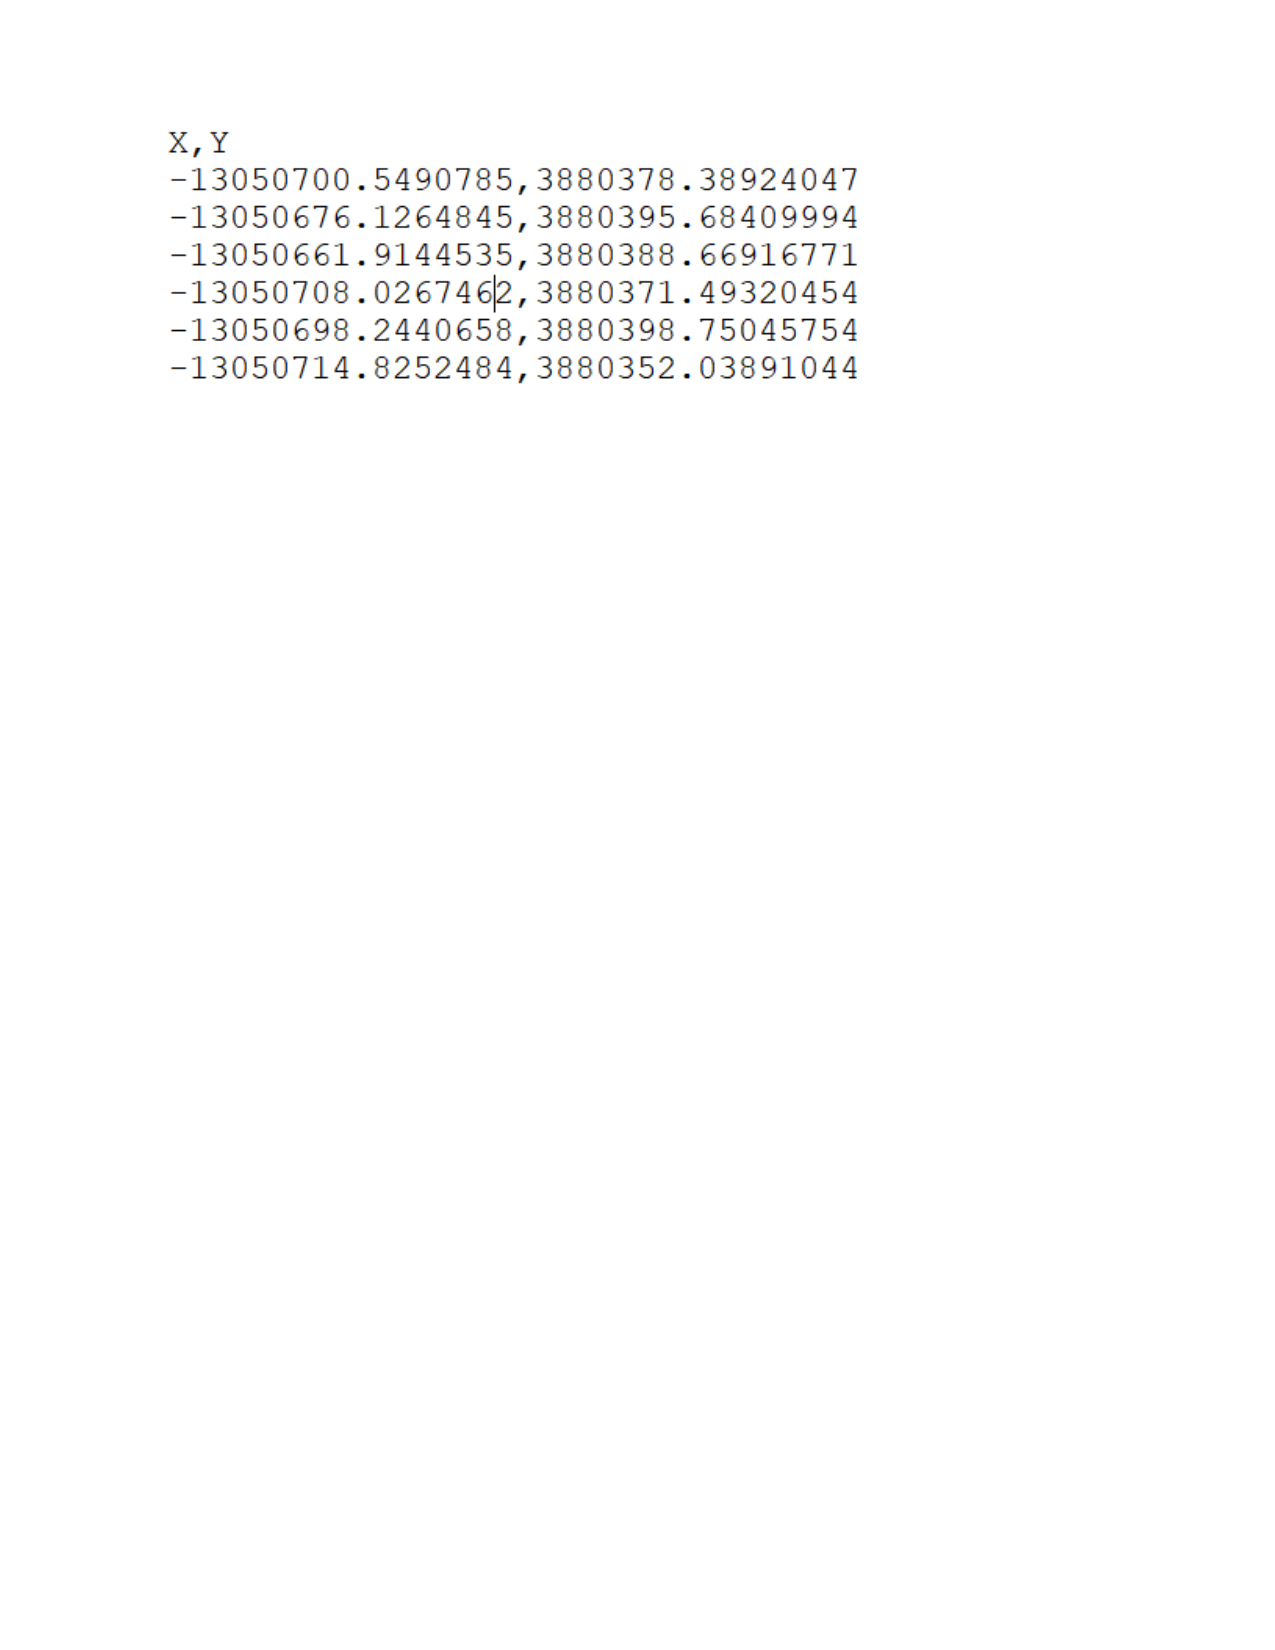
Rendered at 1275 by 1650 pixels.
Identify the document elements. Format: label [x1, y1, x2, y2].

picture [150, 112, 929, 432]
